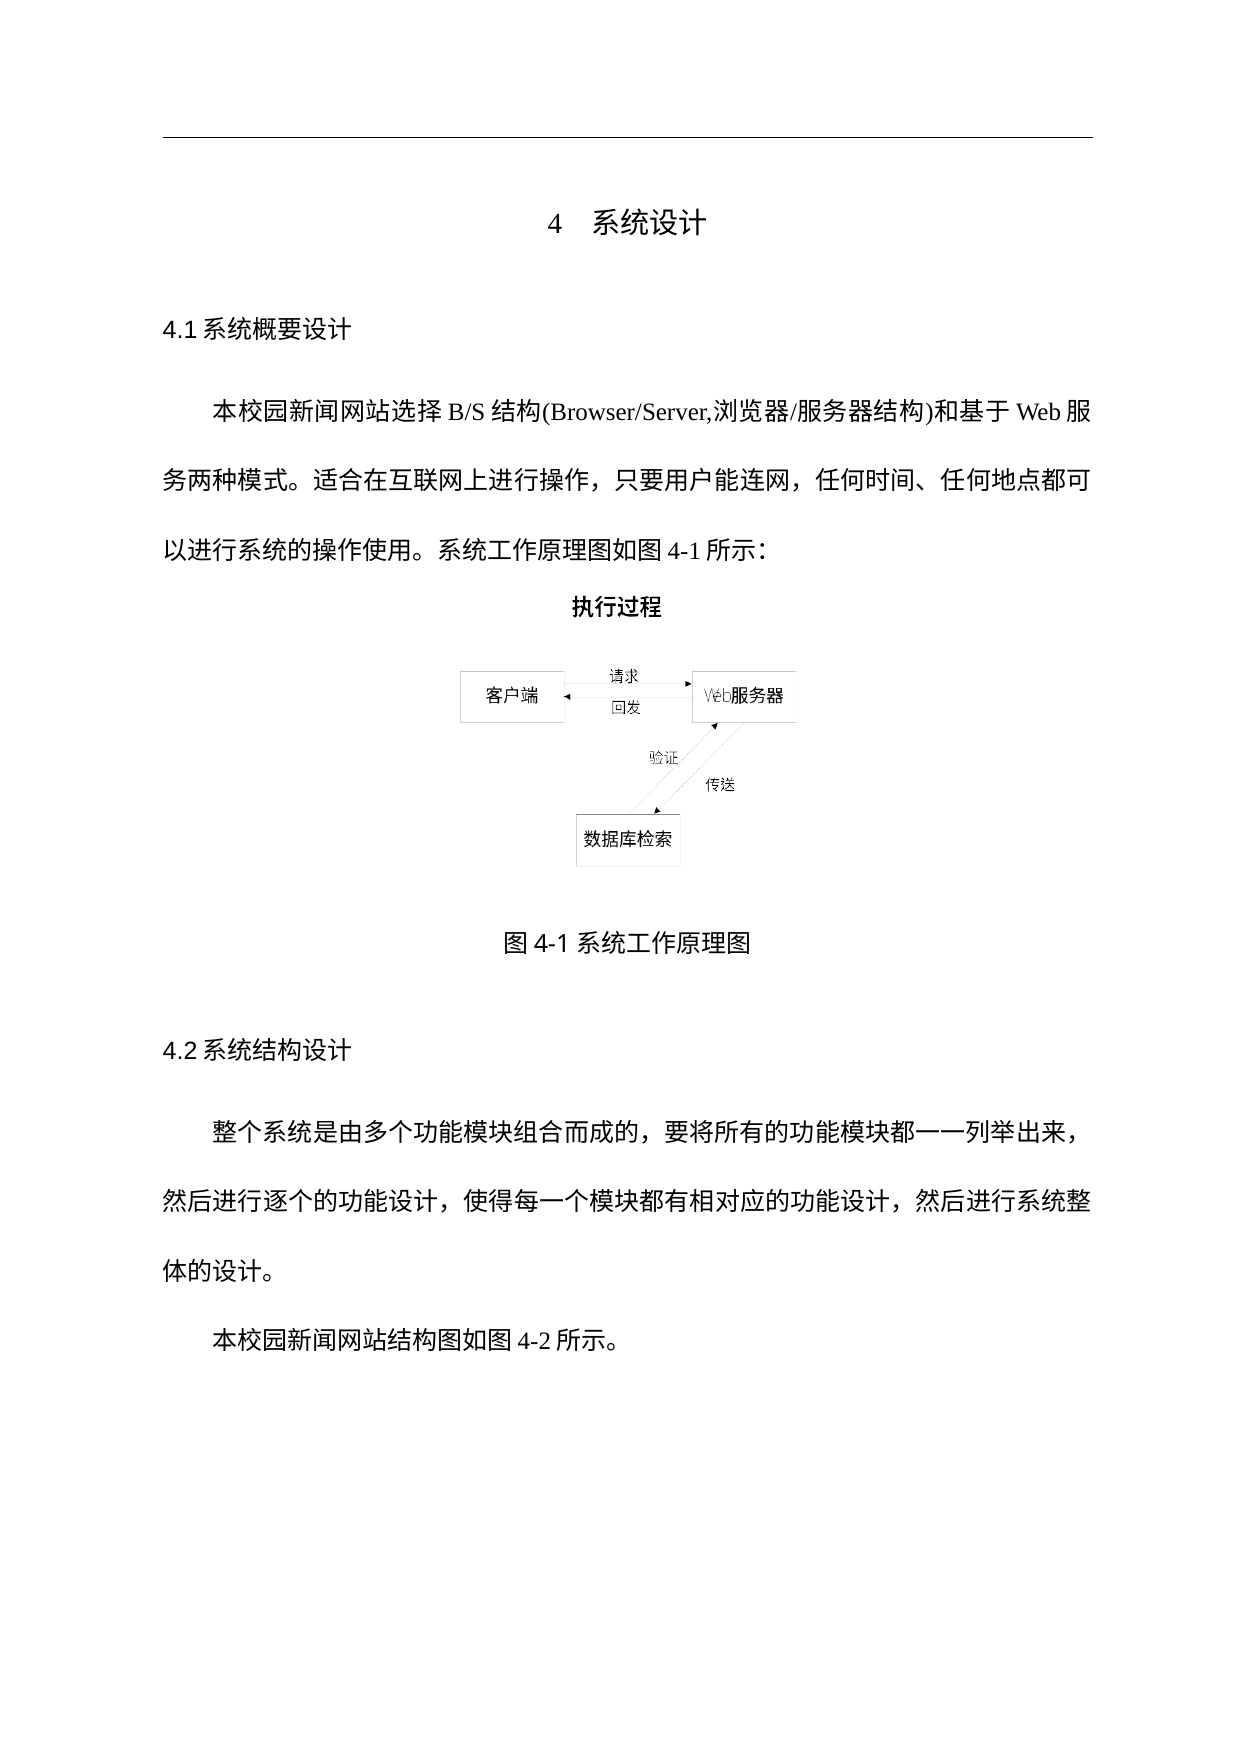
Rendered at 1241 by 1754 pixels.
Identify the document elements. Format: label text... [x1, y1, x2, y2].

text 整个系统是由多个功能模块组合而成的，要将所有的功能模块都一一列举出来，然后进行逐个的功能设计，使得每一个模块都有相对应的功能设计，然后进行系统整体的设计。 [162, 1096, 1093, 1304]
subtitle 4.1系统概要设计 [162, 293, 1093, 362]
subtitle 4.2系统结构设计 [162, 1014, 1093, 1083]
subtitle 4 系统设计 [162, 186, 1093, 255]
text 图4-1 系统工作原理图 [162, 907, 1093, 976]
text 本校园新闻网站结构图如图4-2所示。 [162, 1304, 1093, 1373]
text 本校园新闻网站选择B/S结构(Browser/Server,浏览器/服务器结构)和基于Web服务两种模式。适合在互联网上进行操作，只要用户能连网，任何时间、任何地点都可以进行系统的操作使用。系统工作原理图如图4-1所示： [162, 375, 1093, 583]
